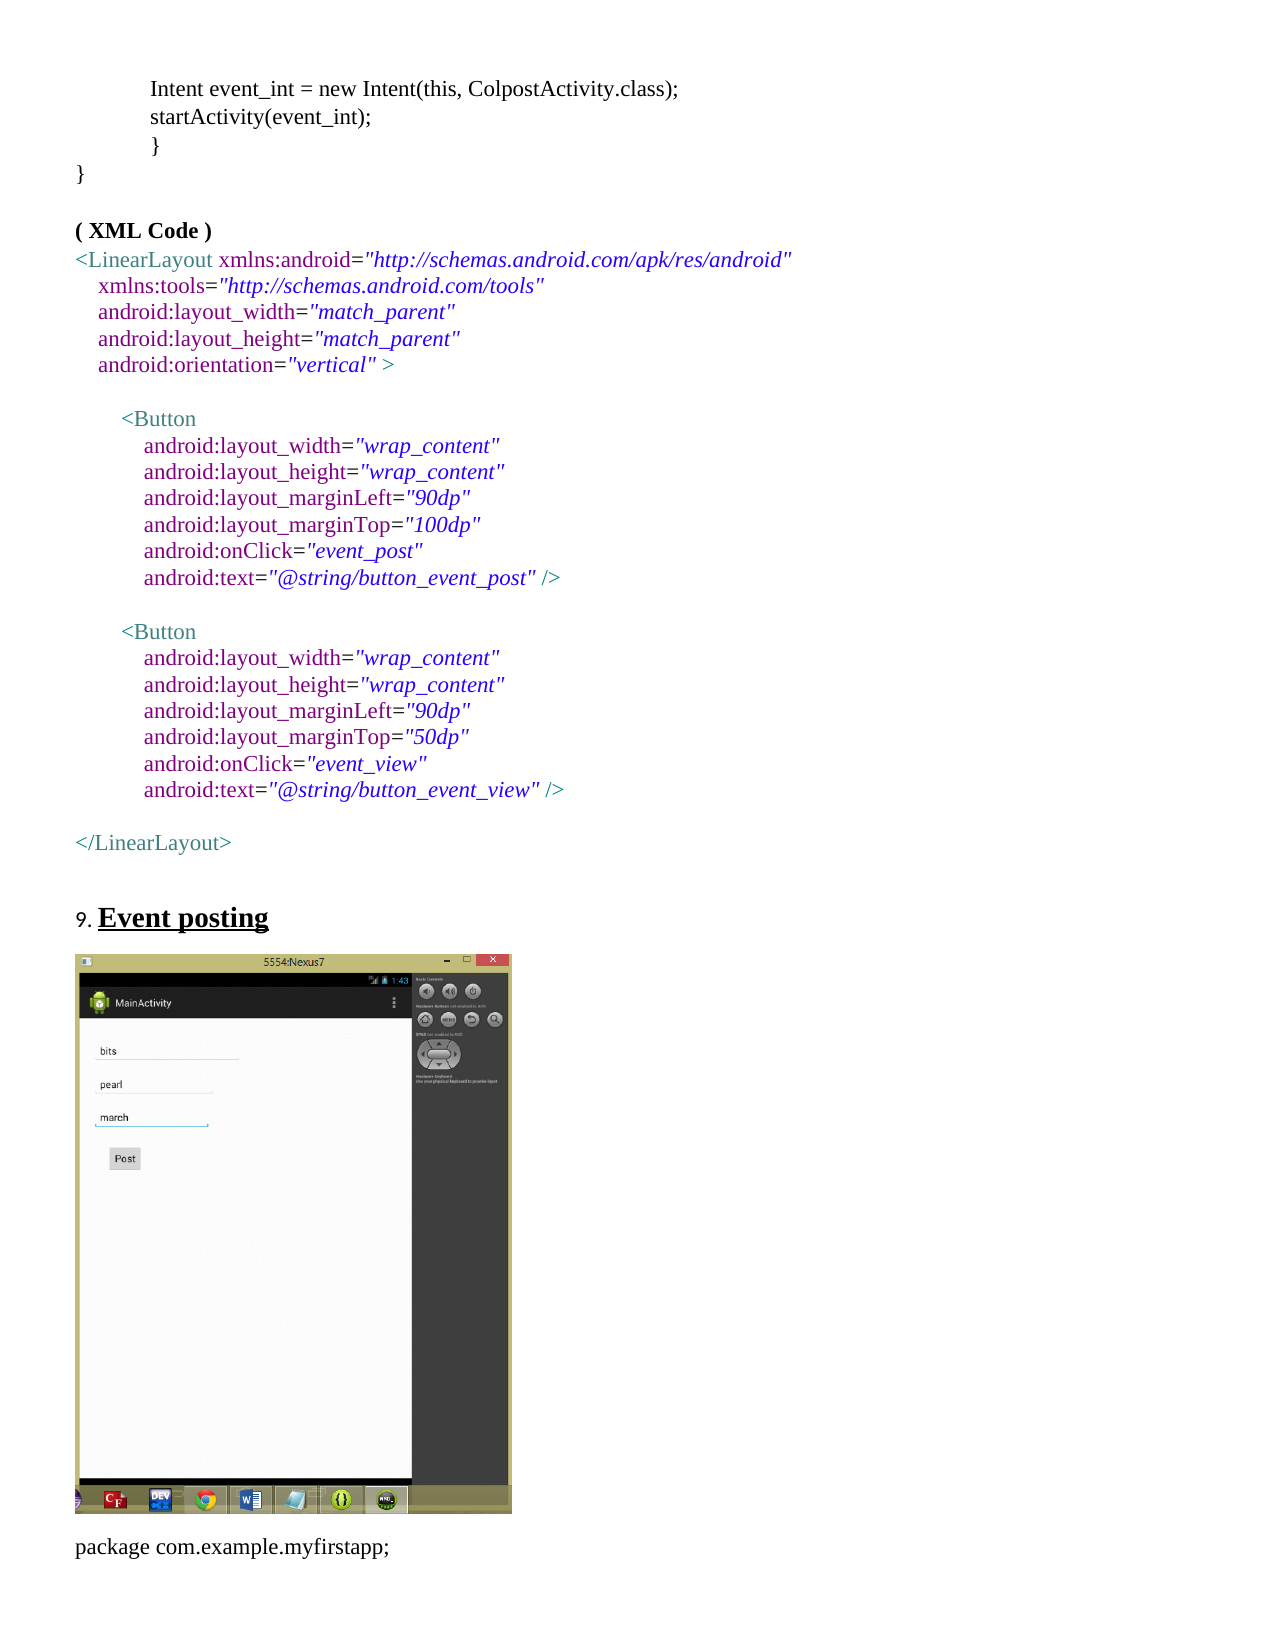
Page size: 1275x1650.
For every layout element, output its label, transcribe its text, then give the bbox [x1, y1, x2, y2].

text android:layout_height="match_parent" [75, 325, 1200, 351]
text android:text="@string/button_event_post" /> [75, 563, 1200, 590]
text android:layout_width="match_parent" [75, 298, 1200, 325]
text android:orientation="vertical" > [75, 351, 1200, 377]
text android:layout_marginLeft="90dp" [75, 697, 1200, 723]
text <Button [75, 618, 1200, 644]
text 9. Event posting [75, 900, 1200, 934]
picture [75, 954, 512, 1514]
text } [75, 160, 1200, 187]
text android:layout_height="wrap_content" [75, 458, 1200, 484]
text android:layout_marginTop="50dp" [75, 723, 1200, 750]
text </LinearLayout> [75, 829, 1200, 855]
text <Button [75, 405, 1200, 432]
text startActivity(event_int); [75, 103, 1200, 130]
text ( XML Code ) [75, 217, 1200, 243]
text android:layout_marginLeft="90dp" [75, 484, 1200, 511]
text xmlns:tools="http://schemas.android.com/tools" [75, 272, 1200, 298]
text android:layout_width="wrap_content" [75, 432, 1200, 458]
text android:layout_height="wrap_content" [75, 671, 1200, 697]
text package com.example.myfirstapp; [75, 1533, 1200, 1559]
text android:onClick="event_post" [75, 537, 1200, 563]
text Intent event_int = new Intent(this, ColpostActivity.class); [75, 75, 1200, 101]
text android:onClick="event_view" [75, 750, 1200, 776]
text <LinearLayout xmlns:android="http://schemas.android.com/apk/res/android" [75, 246, 1200, 272]
text android:layout_width="wrap_content" [75, 644, 1200, 671]
text android:text="@string/button_event_view" /> [75, 776, 1200, 802]
text android:layout_marginTop="100dp" [75, 511, 1200, 537]
text } [75, 132, 1200, 158]
